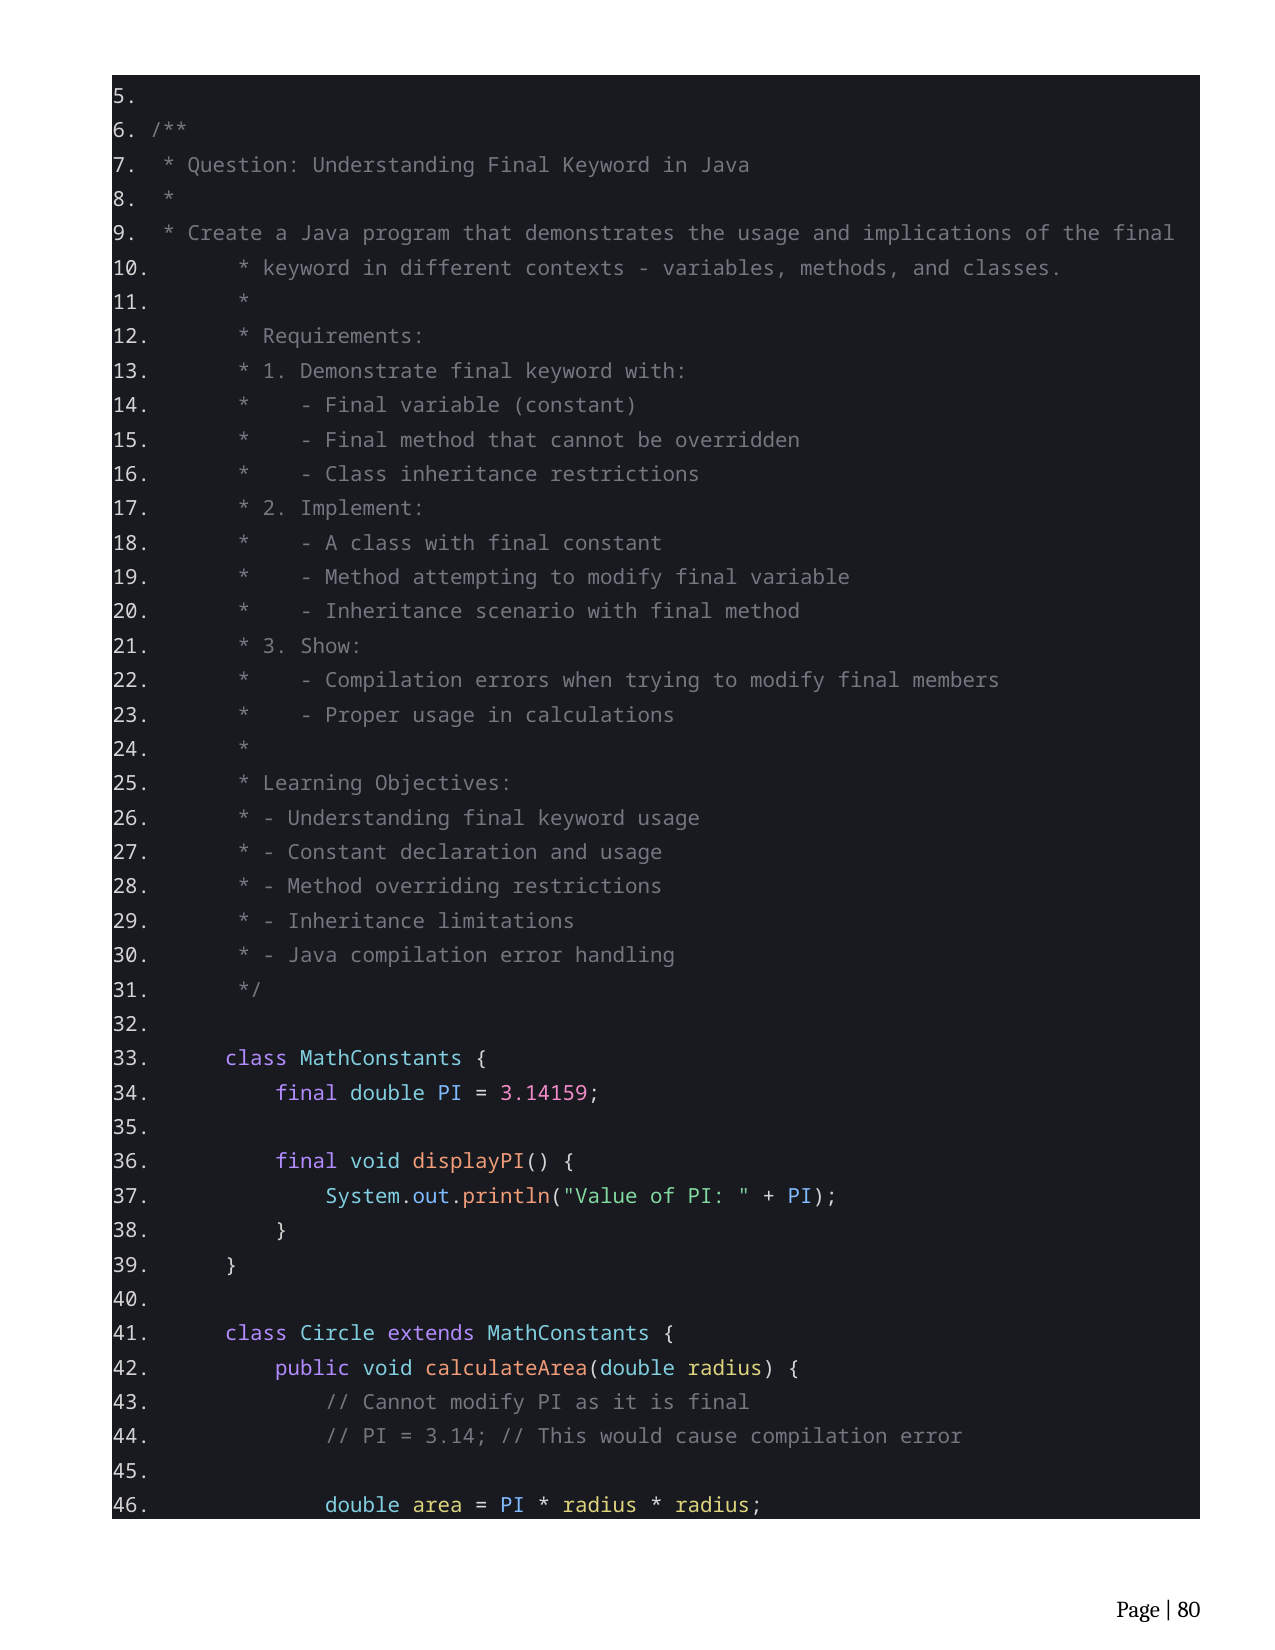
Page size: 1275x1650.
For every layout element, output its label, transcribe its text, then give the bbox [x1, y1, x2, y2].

list * [112, 728, 1200, 762]
list // Cannot modify PI as it is final [112, 1381, 1200, 1416]
list * Question: Understanding Final Keyword in Java [112, 144, 1200, 178]
list * - Inheritance scenario with final method [112, 591, 1200, 625]
list * - Inheritance limitations [112, 900, 1200, 934]
list * - Method overriding restrictions [112, 866, 1200, 900]
list double area = PI * radius * radius; [112, 1484, 1200, 1519]
list * keyword in different contexts - variables, methods, and classes. [112, 247, 1200, 281]
list * Requirements: [112, 316, 1200, 350]
list * - A class with final constant [112, 522, 1200, 556]
list * - Method attempting to modify final variable [112, 556, 1200, 591]
list * [112, 281, 1200, 316]
list * 2. Implement: [112, 487, 1200, 522]
list final double PI = 3.14159; [112, 1072, 1200, 1106]
list * - Constant declaration and usage [112, 831, 1200, 866]
list /** [112, 109, 1200, 144]
list } [112, 1209, 1200, 1244]
list * Create a Java program that demonstrates the usage and implications of the final [112, 212, 1200, 247]
list // PI = 3.14; // This would cause compilation error [112, 1416, 1200, 1450]
list public void calculateArea(double radius) { [112, 1347, 1200, 1381]
list * - Final variable (constant) [112, 384, 1200, 419]
list * - Final method that cannot be overridden [112, 419, 1200, 453]
list * - Compilation errors when trying to modify final members [112, 659, 1200, 694]
list * - Java compilation error handling [112, 934, 1200, 969]
list class MathConstants { [112, 1037, 1200, 1072]
list System.out.println("Value of PI: " + PI); [112, 1175, 1200, 1209]
list * - Proper usage in calculations [112, 694, 1200, 728]
list */ [112, 969, 1200, 1003]
list * Learning Objectives: [112, 762, 1200, 797]
list class Circle extends MathConstants { [112, 1312, 1200, 1347]
list * - Understanding final keyword usage [112, 797, 1200, 831]
list * 3. Show: [112, 625, 1200, 659]
list } [112, 1244, 1200, 1278]
list * [112, 178, 1200, 212]
list final void displayPI() { [112, 1141, 1200, 1175]
list * 1. Demonstrate final keyword with: [112, 350, 1200, 384]
list * - Class inheritance restrictions [112, 453, 1200, 487]
